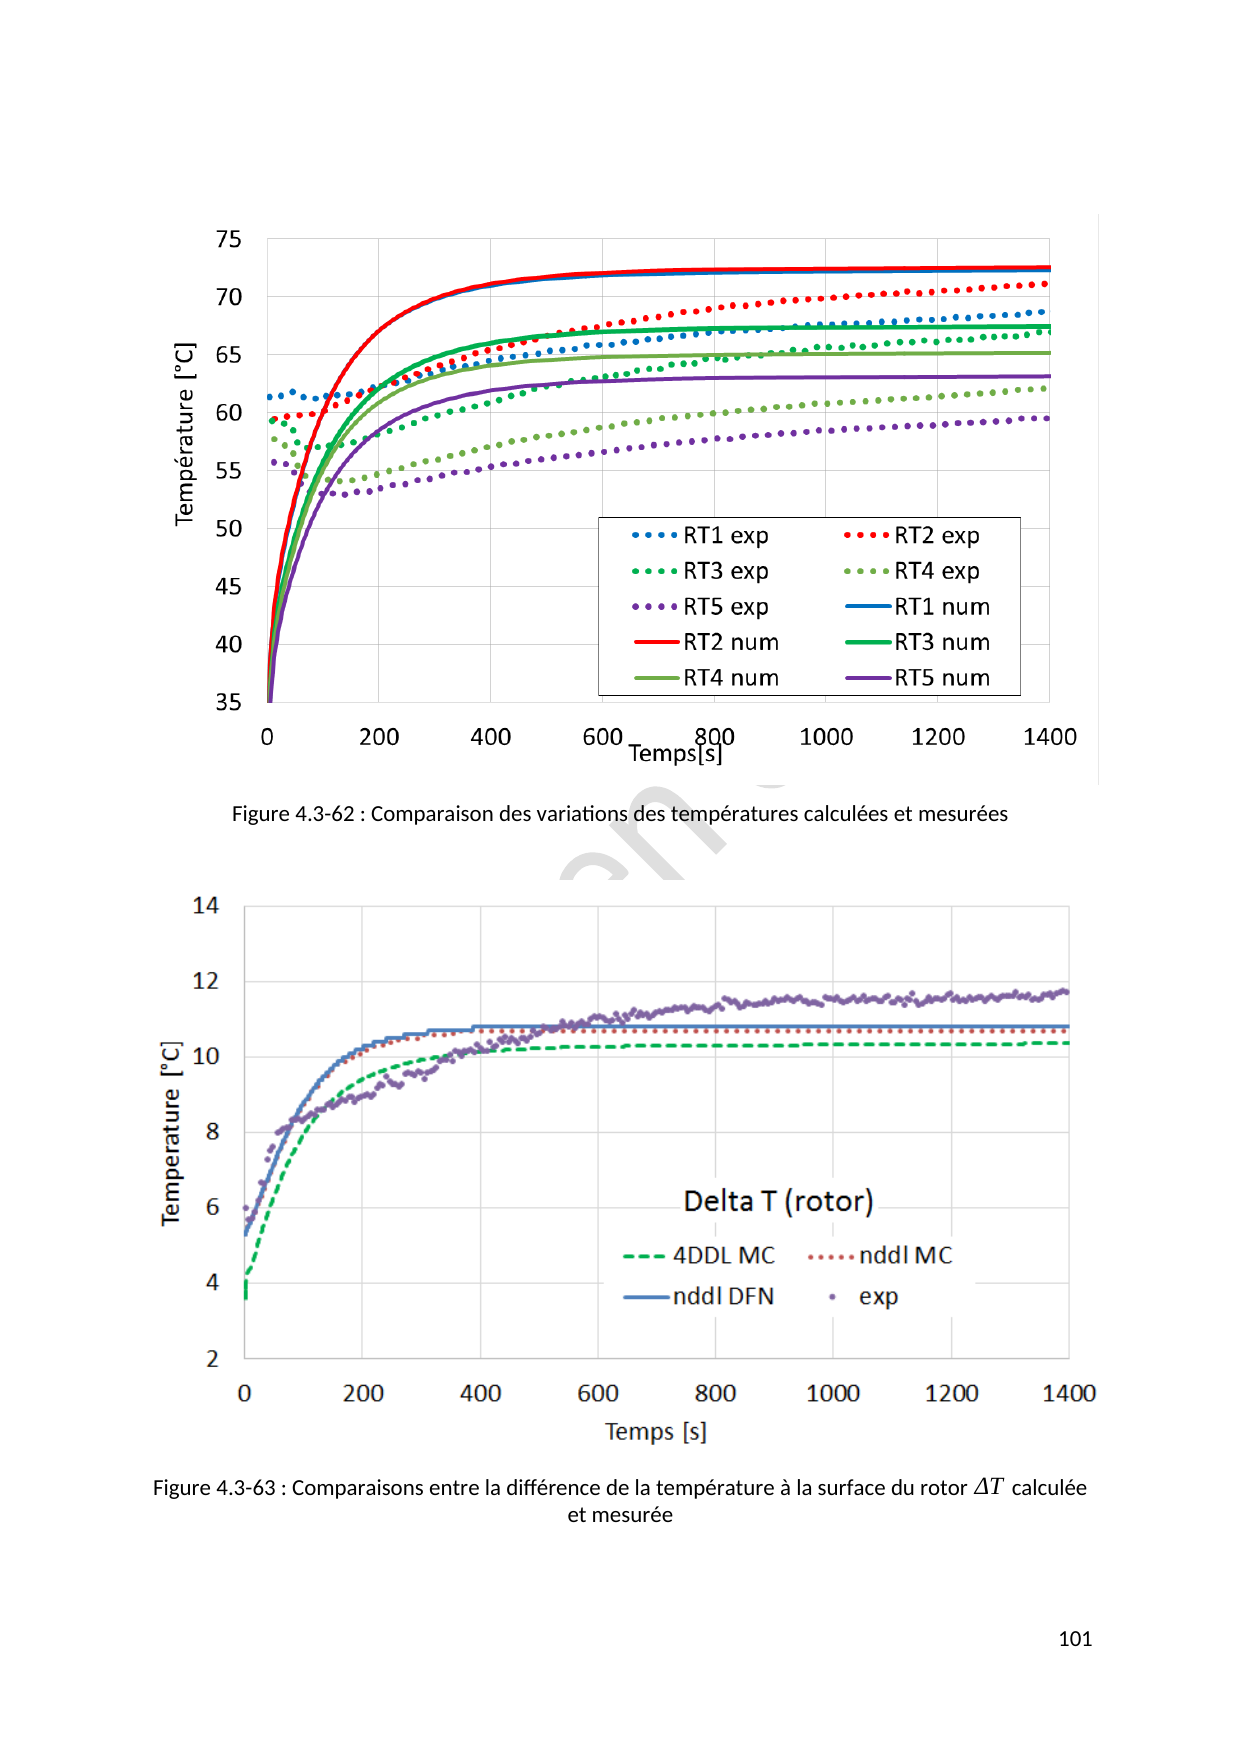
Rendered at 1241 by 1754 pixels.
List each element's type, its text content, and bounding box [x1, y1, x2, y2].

picture [147, 880, 1112, 1459]
picture [147, 214, 1099, 785]
